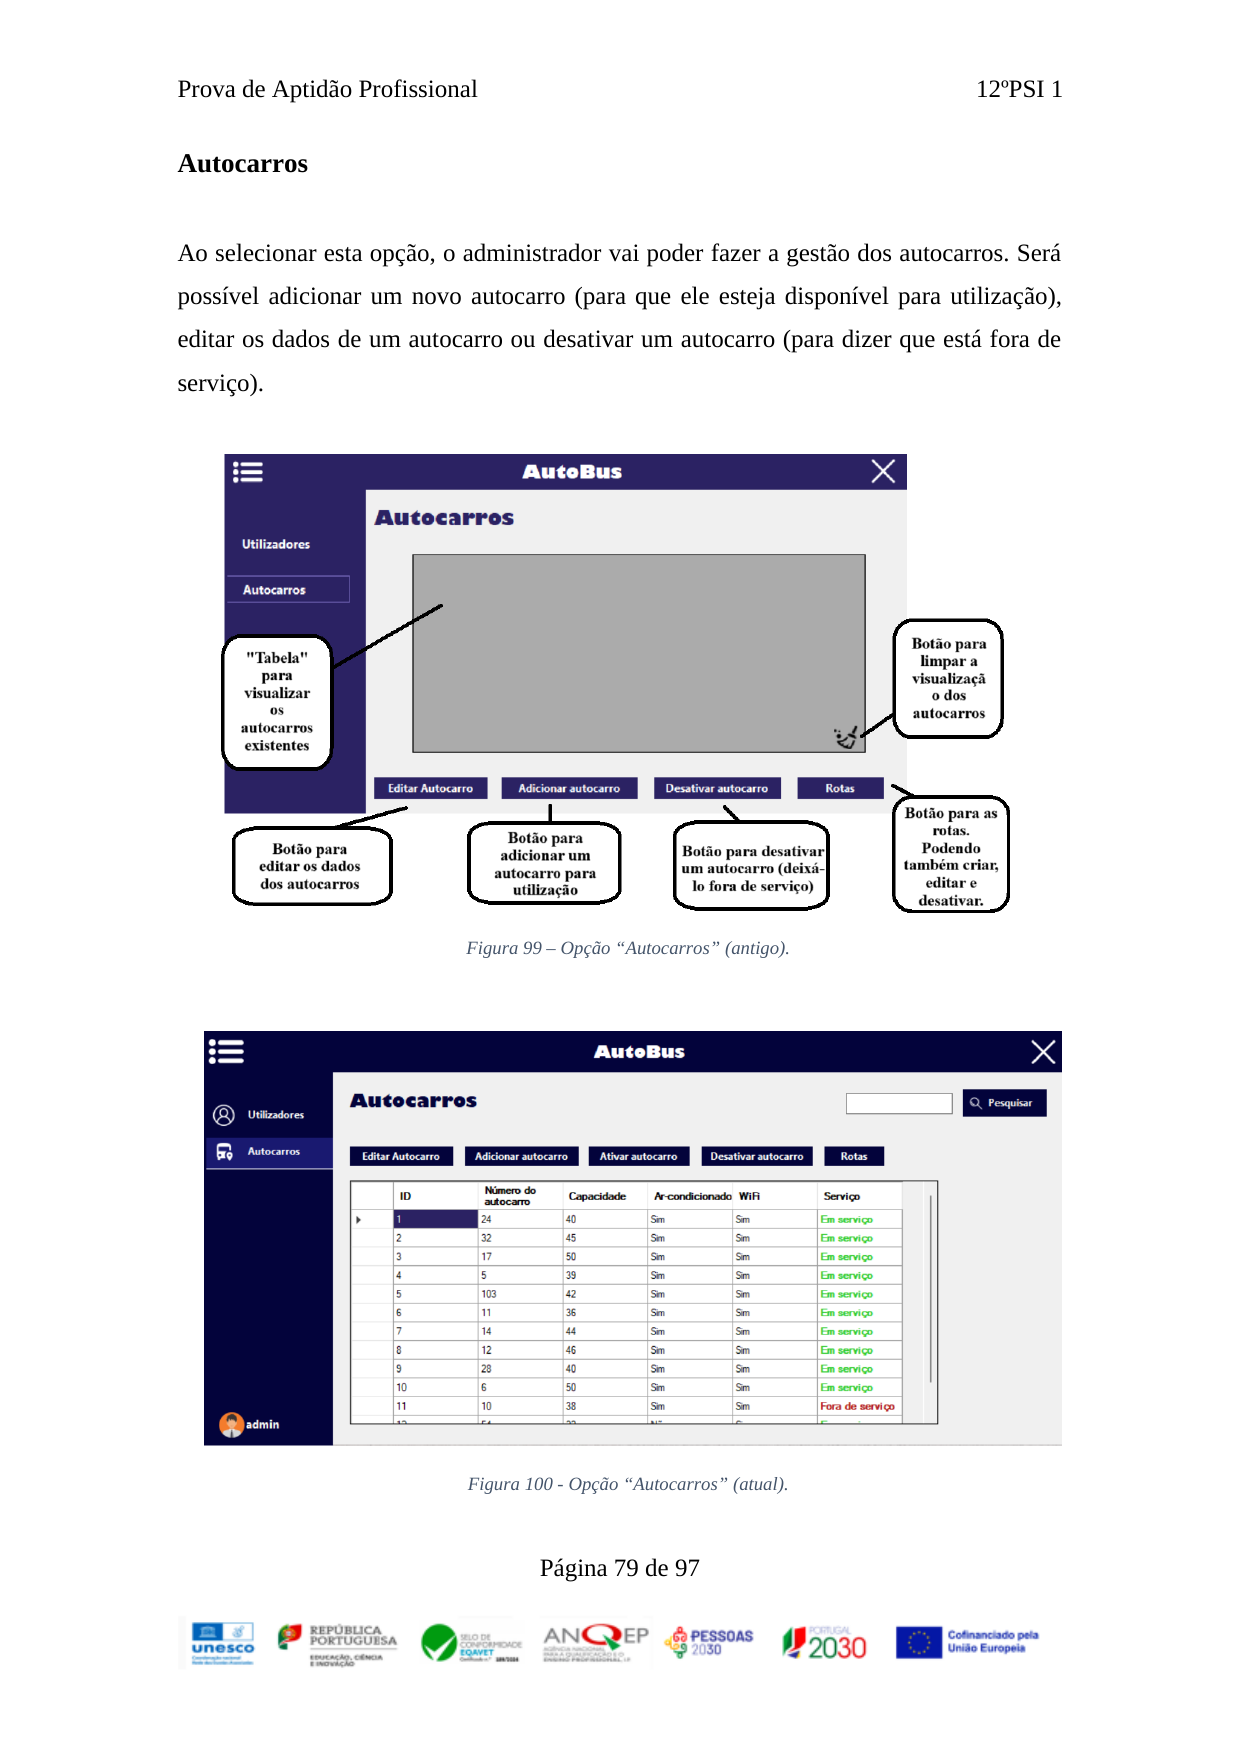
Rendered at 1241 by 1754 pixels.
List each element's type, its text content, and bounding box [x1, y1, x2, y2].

picture [194, 1023, 1074, 1458]
text Figura 100 - Opção “Autocarros” (atual). [195, 1472, 1063, 1494]
picture [213, 447, 1027, 923]
text Autocarros [177, 148, 1063, 179]
text Ao selecionar esta opção, o administrador vai poder fazer a gestão dos autocarros. Será possível adicionar um novo autocarro (para que ele esteja disponível para utilização), editar os dados de um autocarro ou desativar um autocarro (para dizer que está fora de serviço). [177, 238, 1063, 396]
picture [177, 1615, 1084, 1677]
